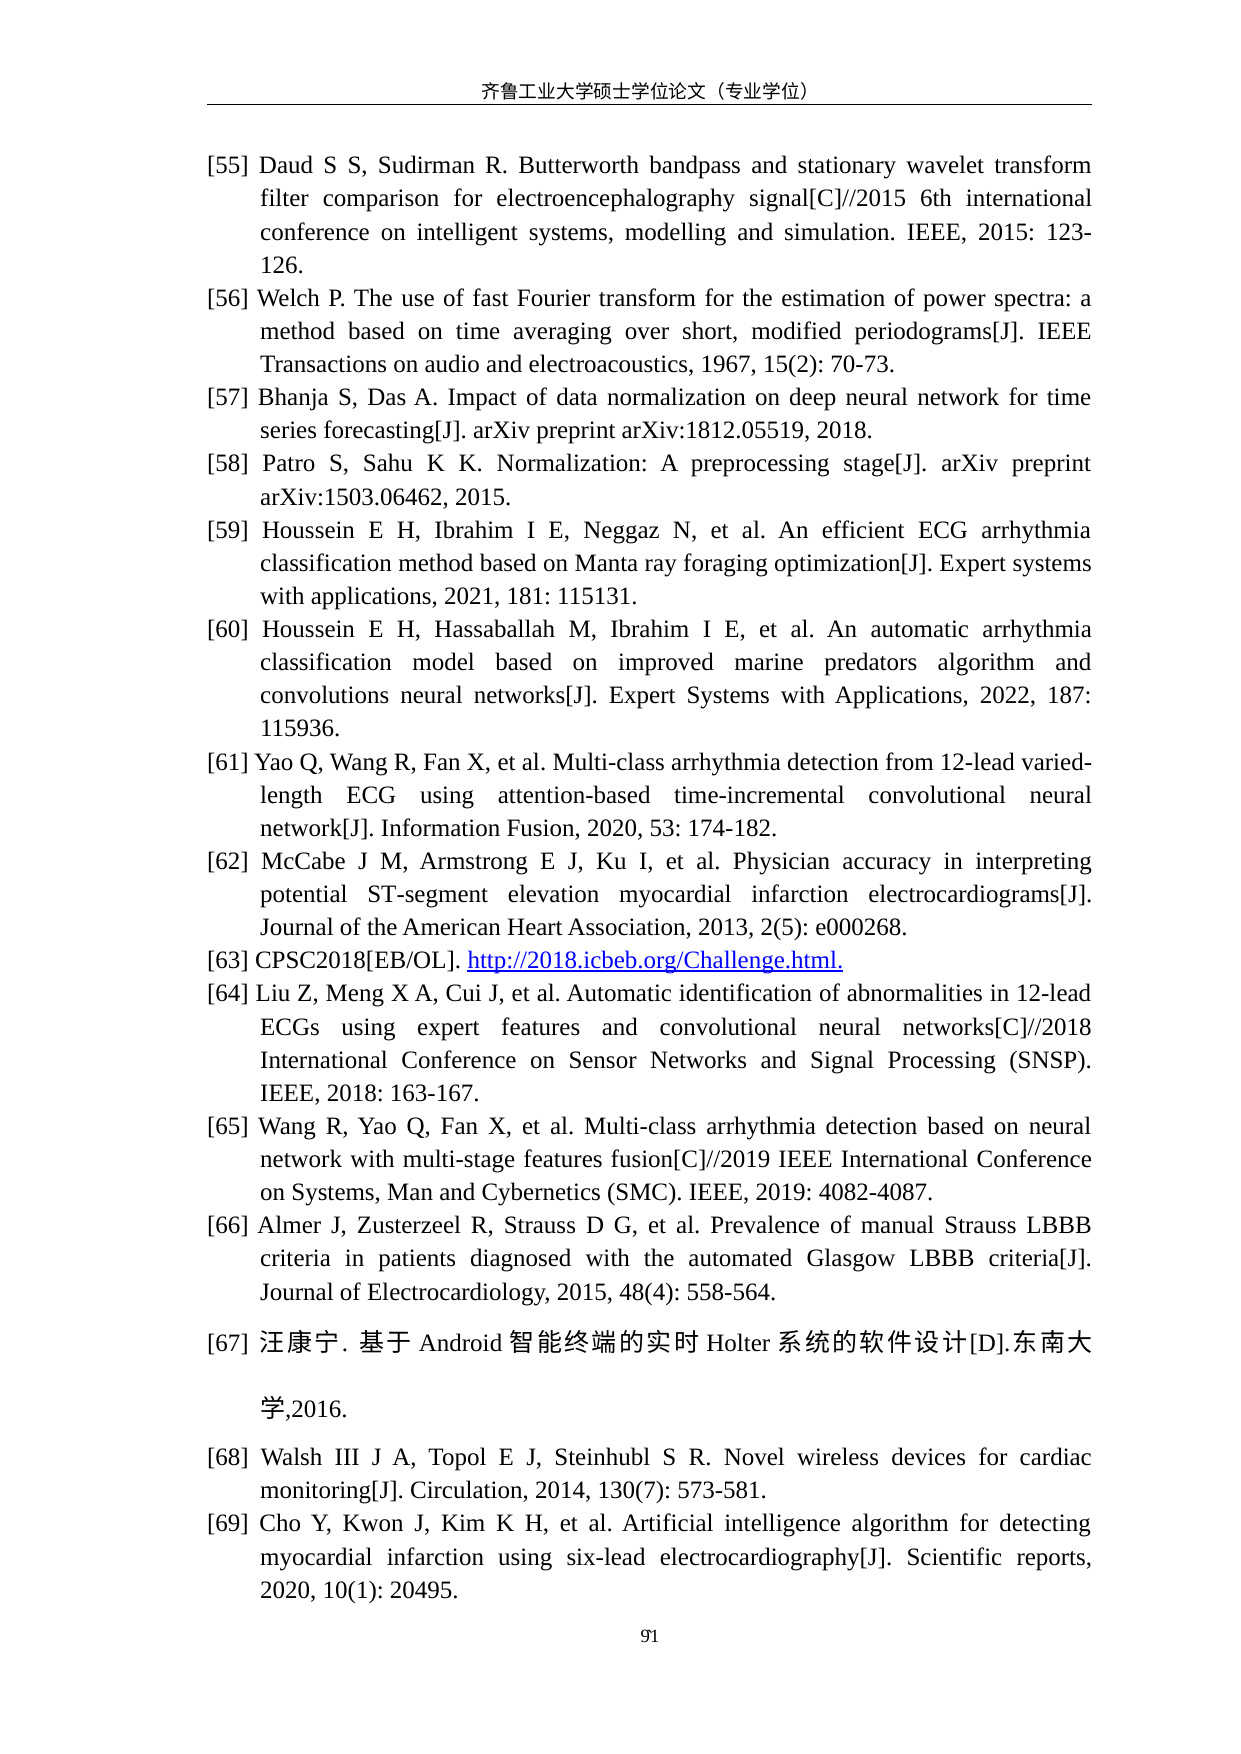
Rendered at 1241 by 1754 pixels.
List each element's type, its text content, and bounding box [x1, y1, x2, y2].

list 汪康宁. 基于Android智能终端的实时Holter系统的软件设计[D].东南大学,2016. [207, 1308, 1092, 1440]
list McCabe J M, Armstrong E J, Ku I, et al. Physician accuracy in interpreting potential ST‐segment elevation myocardial infarction electrocardiograms[J]. Journal of the American Heart Association, 2013, 2(5): e000268. [207, 844, 1092, 943]
list Liu Z, Meng X A, Cui J, et al. Automatic identification of abnormalities in 12-lead ECGs using expert features and convolutional neural networks[C]//2018 International Conference on Sensor Networks and Signal Processing (SNSP). IEEE, 2018: 163-167. [207, 976, 1092, 1109]
list Daud S S, Sudirman R. Butterworth bandpass and stationary wavelet transform filter comparison for electroencephalography signal[C]//2015 6th international conference on intelligent systems, modelling and simulation. IEEE, 2015: 123-126. [207, 148, 1092, 281]
list Yao Q, Wang R, Fan X, et al. Multi-class arrhythmia detection from 12-lead varied-length ECG using attention-based time-incremental convolutional neural network[J]. Information Fusion, 2020, 53: 174-182. [207, 744, 1092, 844]
list Wang R, Yao Q, Fan X, et al. Multi-class arrhythmia detection based on neural network with multi-stage features fusion[C]//2019 IEEE International Conference on Systems, Man and Cybernetics (SMC). IEEE, 2019: 4082-4087. [207, 1109, 1092, 1208]
list Houssein E H, Ibrahim I E, Neggaz N, et al. An efficient ECG arrhythmia classification method based on Manta ray foraging optimization[J]. Expert systems with applications, 2021, 181: 115131. [207, 513, 1092, 612]
list Patro S, Sahu K K. Normalization: A preprocessing stage[J]. arXiv preprint arXiv:1503.06462, 2015. [207, 446, 1092, 513]
list Almer J, Zusterzeel R, Strauss D G, et al. Prevalence of manual Strauss LBBB criteria in patients diagnosed with the automated Glasgow LBBB criteria[J]. Journal of Electrocardiology, 2015, 48(4): 558-564. [207, 1208, 1092, 1308]
list Welch P. The use of fast Fourier transform for the estimation of power spectra: a method based on time averaging over short, modified periodograms[J]. IEEE Transactions on audio and electroacoustics, 1967, 15(2): 70-73. [207, 281, 1092, 380]
list Bhanja S, Das A. Impact of data normalization on deep neural network for time series forecasting[J]. arXiv preprint arXiv:1812.05519, 2018. [207, 380, 1092, 446]
list Cho Y, Kwon J, Kim K H, et al. Artificial intelligence algorithm for detecting myocardial infarction using six-lead electrocardiography[J]. Scientific reports, 2020, 10(1): 20495. [207, 1506, 1092, 1606]
list Walsh III J A, Topol E J, Steinhubl S R. Novel wireless devices for cardiac monitoring[J]. Circulation, 2014, 130(7): 573-581. [207, 1440, 1092, 1506]
list CPSC2018[EB/OL]. http://2018.icbeb.org/Challenge.html. [207, 943, 1092, 976]
list Houssein E H, Hassaballah M, Ibrahim I E, et al. An automatic arrhythmia classification model based on improved marine predators algorithm and convolutions neural networks[J]. Expert Systems with Applications, 2022, 187: 115936. [207, 612, 1092, 744]
